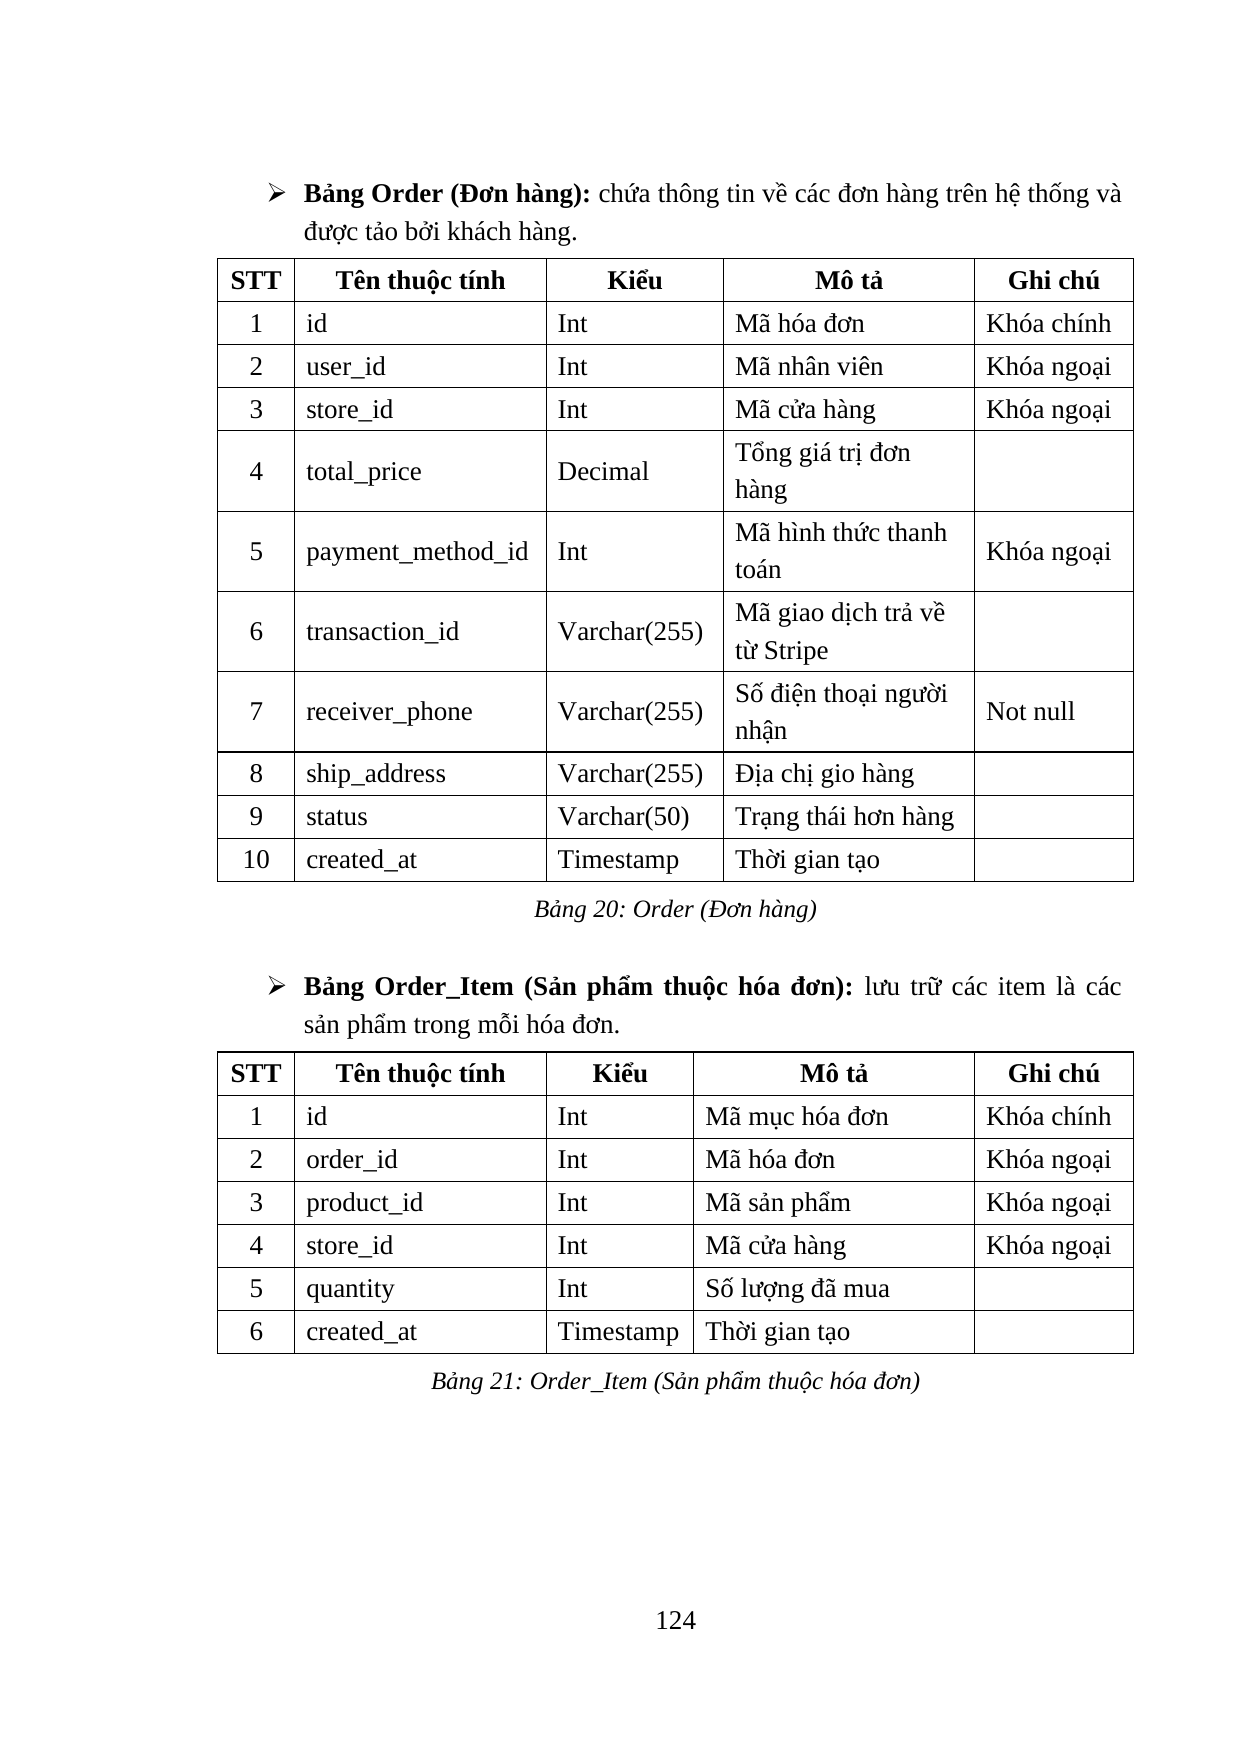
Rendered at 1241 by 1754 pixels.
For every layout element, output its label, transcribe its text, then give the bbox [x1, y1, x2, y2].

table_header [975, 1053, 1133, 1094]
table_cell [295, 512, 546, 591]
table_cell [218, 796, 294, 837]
list Bảng Order_Item (Sản phẩm thuộc hóa đơn): lưu trữ các item là các sản phẩm trong mỗi hóa đơn. [266, 971, 1122, 1039]
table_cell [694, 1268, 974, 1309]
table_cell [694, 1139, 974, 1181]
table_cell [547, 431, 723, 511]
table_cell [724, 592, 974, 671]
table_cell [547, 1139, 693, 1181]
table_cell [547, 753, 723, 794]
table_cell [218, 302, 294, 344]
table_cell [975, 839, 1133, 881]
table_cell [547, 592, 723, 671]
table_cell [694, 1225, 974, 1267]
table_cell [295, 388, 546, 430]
list Bảng Order (Đơn hàng): chứa thông tin về các đơn hàng trên hệ thống và được tảo bởi khách hàng. [266, 177, 1122, 246]
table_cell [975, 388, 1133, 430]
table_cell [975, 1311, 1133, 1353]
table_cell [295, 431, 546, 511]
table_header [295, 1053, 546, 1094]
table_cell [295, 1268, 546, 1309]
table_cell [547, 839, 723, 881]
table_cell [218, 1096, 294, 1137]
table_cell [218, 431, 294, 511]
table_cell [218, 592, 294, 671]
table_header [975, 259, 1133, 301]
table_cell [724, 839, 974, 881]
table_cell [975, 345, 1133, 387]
text Bảng 20: Order (Đơn hàng) [229, 894, 1122, 923]
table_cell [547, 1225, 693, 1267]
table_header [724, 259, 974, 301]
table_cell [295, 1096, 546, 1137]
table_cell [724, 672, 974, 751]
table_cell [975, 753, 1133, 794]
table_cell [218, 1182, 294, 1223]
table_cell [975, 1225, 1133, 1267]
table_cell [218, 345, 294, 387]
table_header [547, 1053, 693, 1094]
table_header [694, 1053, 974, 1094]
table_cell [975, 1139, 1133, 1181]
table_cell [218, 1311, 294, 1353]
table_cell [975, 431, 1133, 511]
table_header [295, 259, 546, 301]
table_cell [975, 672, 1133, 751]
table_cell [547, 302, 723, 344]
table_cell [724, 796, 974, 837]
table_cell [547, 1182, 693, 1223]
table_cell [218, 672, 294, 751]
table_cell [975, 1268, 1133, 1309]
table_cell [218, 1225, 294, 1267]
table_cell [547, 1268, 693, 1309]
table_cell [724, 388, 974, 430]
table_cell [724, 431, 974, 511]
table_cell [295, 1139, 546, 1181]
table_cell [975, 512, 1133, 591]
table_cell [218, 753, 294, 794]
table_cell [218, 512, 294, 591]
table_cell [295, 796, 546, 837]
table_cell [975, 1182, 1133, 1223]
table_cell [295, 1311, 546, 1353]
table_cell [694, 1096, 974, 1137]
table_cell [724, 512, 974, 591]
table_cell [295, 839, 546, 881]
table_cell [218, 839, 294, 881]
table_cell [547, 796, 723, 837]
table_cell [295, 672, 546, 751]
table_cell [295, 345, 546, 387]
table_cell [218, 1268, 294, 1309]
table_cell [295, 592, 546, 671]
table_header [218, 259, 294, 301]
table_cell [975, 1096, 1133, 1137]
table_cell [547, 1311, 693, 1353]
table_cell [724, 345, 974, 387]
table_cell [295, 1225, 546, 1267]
text Bảng 21: Order_Item (Sản phẩm thuộc hóa đơn) [229, 1366, 1122, 1395]
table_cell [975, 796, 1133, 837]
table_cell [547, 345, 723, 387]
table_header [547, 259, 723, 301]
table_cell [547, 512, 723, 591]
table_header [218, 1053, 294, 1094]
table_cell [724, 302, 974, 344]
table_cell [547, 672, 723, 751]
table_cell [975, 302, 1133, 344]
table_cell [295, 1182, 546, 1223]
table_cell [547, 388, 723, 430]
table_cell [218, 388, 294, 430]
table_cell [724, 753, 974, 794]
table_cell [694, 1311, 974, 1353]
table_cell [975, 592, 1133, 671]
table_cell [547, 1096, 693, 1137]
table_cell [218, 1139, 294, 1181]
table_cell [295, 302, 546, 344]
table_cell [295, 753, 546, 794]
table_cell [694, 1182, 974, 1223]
